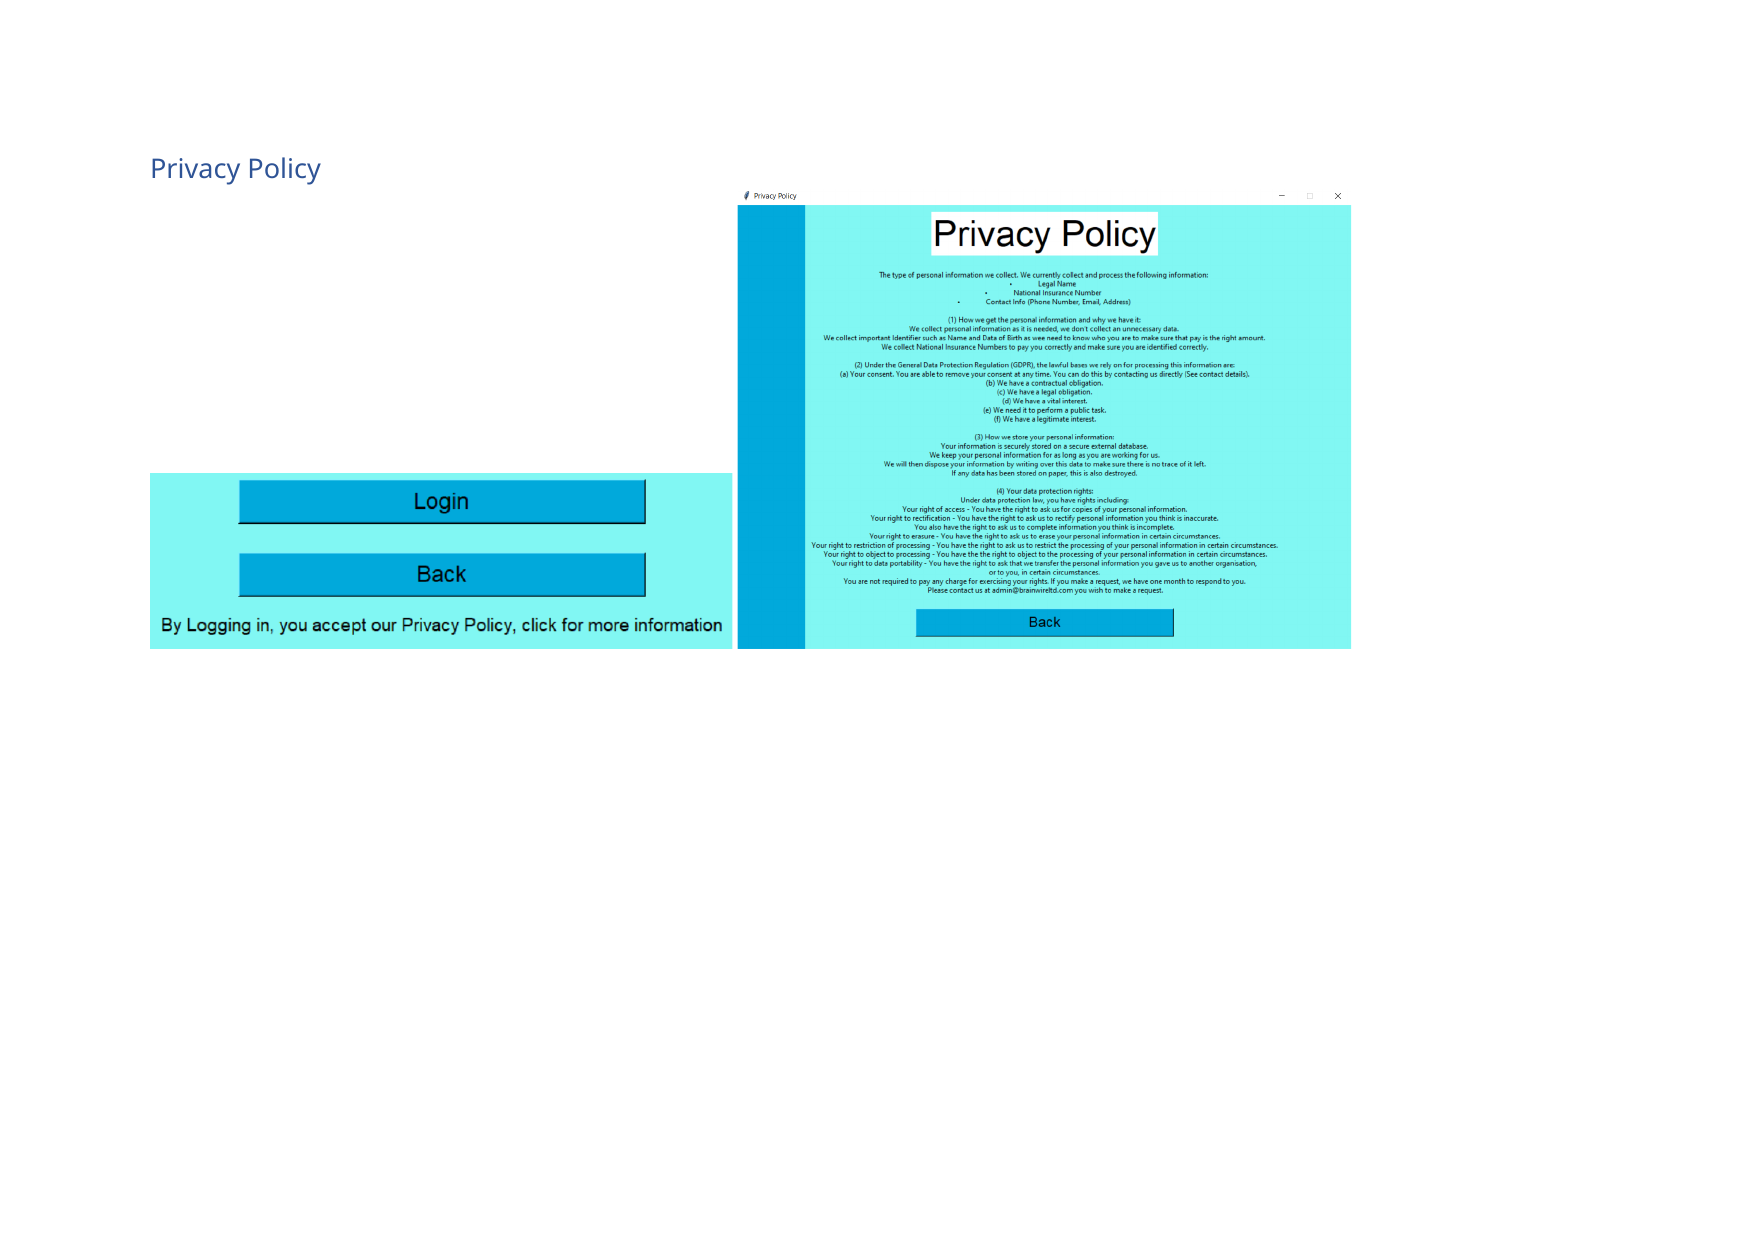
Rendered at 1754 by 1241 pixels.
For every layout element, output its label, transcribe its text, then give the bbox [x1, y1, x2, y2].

subtitle Privacy Policy [150, 150, 1604, 187]
picture [150, 473, 733, 649]
picture [737, 189, 1352, 649]
